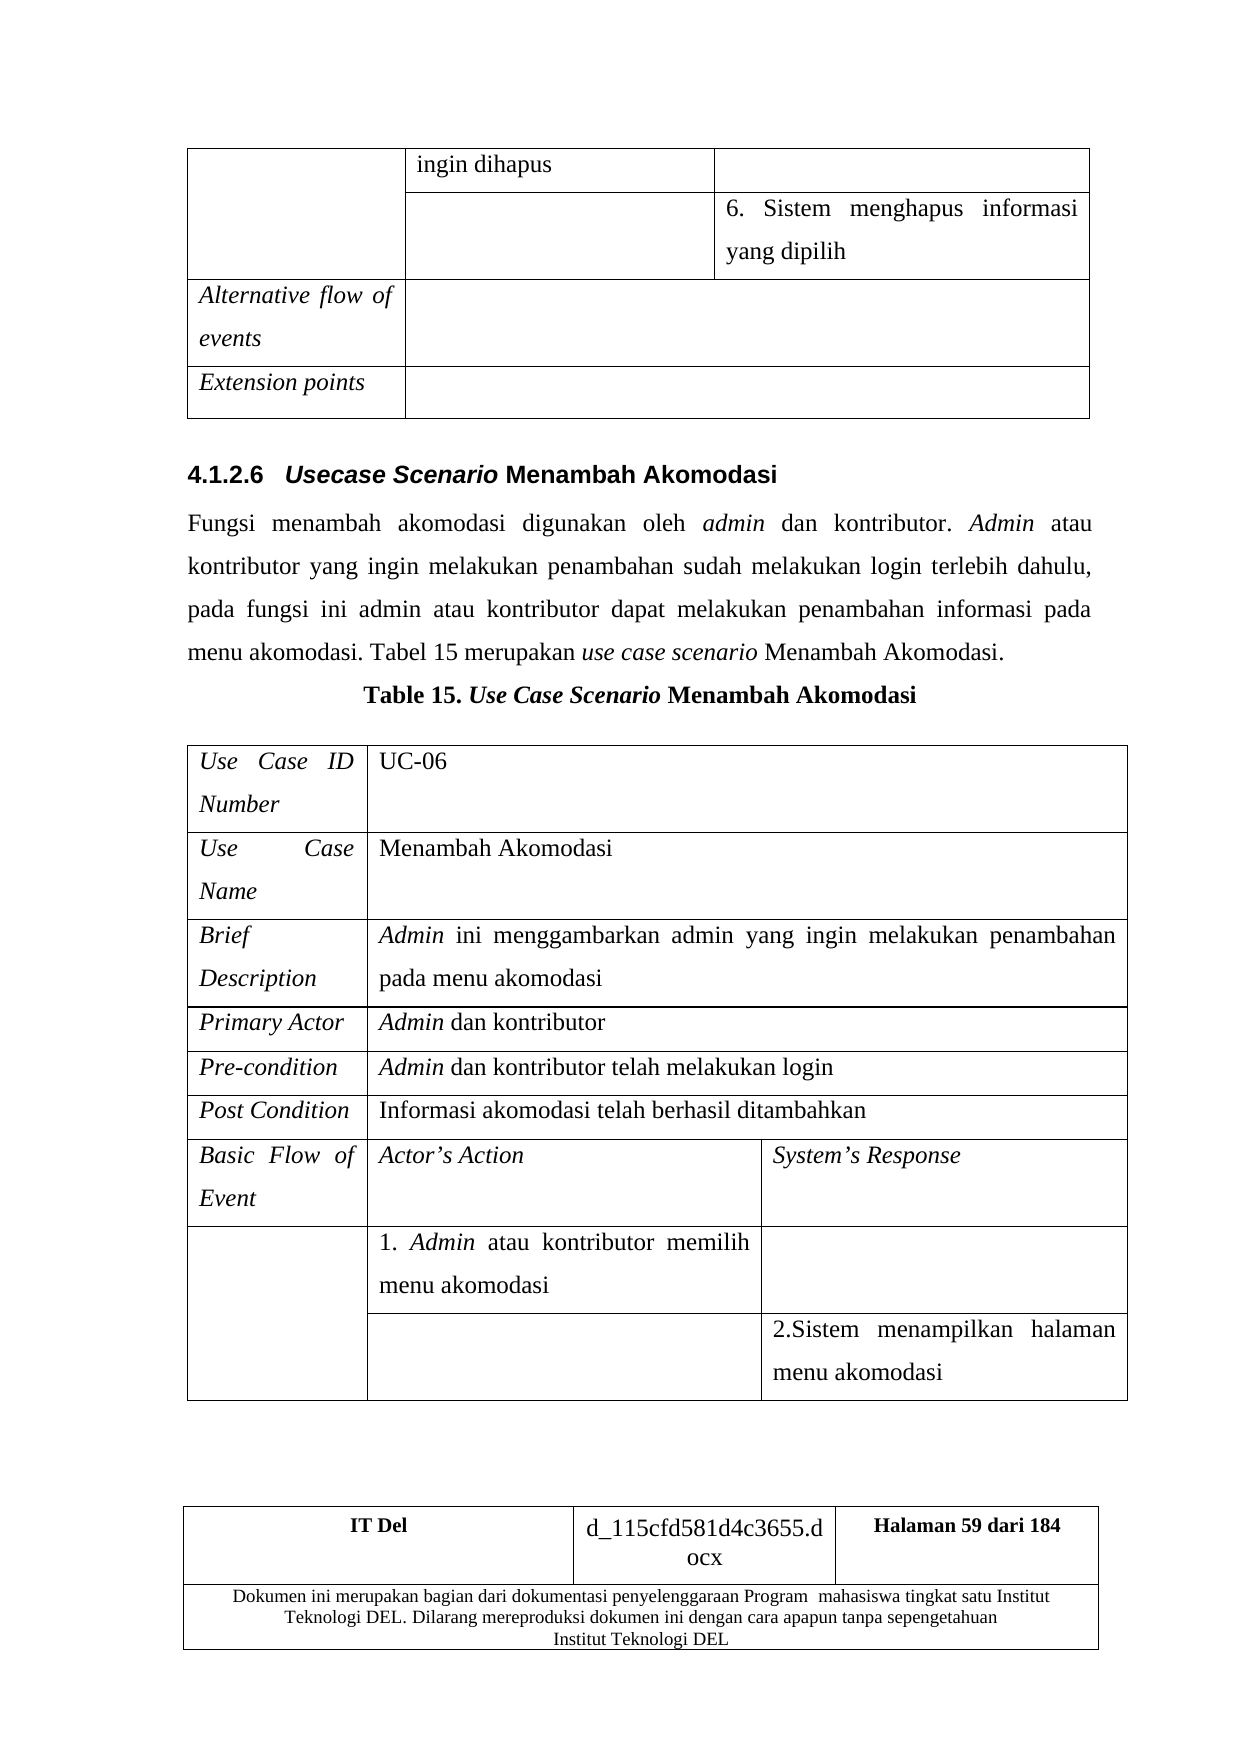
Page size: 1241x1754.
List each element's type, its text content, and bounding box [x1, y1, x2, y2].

text Fungsi menambah akomodasi digunakan oleh admin dan kontributor. Admin atau kontributor yang ingin melakukan penambahan sudah melakukan login terlebih dahulu, pada fungsi ini admin atau kontributor dapat melakukan penambahan informasi pada menu akomodasi. Tabel 15 merupakan use case scenario Menambah Akomodasi. [187, 508, 1092, 666]
table_header UC-06 [368, 746, 1127, 832]
table_cell Alternative flow of events [188, 280, 405, 366]
table_cell Extension points [188, 367, 405, 418]
table_cell Actor’s Action [368, 1140, 761, 1226]
table_cell System’s Response [762, 1140, 1127, 1226]
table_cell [406, 149, 714, 192]
table_cell [368, 1314, 761, 1400]
table_cell Brief Description [188, 920, 367, 1006]
table_cell Admin dan kontributor telah melakukan login [368, 1052, 1127, 1094]
table_cell Admin ini menggambarkan admin yang ingin melakukan penambahan pada menu akomodasi [368, 920, 1127, 1006]
table_cell 6. Sistem menghapus informasi yang dipilih [715, 193, 1089, 279]
table_cell [406, 280, 1089, 366]
table_cell Primary Actor [188, 1008, 367, 1051]
table_cell [762, 1227, 1127, 1313]
text Table 15. Use Case Scenario Menambah Akomodasi [187, 680, 1092, 709]
subtitle 4.1.2.6 Usecase Scenario Menambah Akomodasi [187, 460, 1092, 489]
table_cell Pre-condition [188, 1052, 367, 1094]
table_cell Menambah Akomodasi [368, 833, 1127, 919]
table_cell Admin dan kontributor [368, 1008, 1127, 1051]
table_cell 2.Sistem menampilkan halaman menu akomodasi [762, 1314, 1127, 1400]
table_cell [406, 367, 1089, 418]
table_cell [188, 1227, 367, 1400]
table_cell Basic Flow of Event [188, 1140, 367, 1226]
table_cell 1. Admin atau kontributor memilih menu akomodasi [368, 1227, 761, 1313]
table_cell Use Case Name [188, 833, 367, 919]
table_cell Informasi akomodasi telah berhasil ditambahkan [368, 1096, 1127, 1139]
table_header Use Case ID Number [188, 746, 367, 832]
table_cell [715, 149, 1089, 192]
table_cell Post Condition [188, 1096, 367, 1139]
table_cell [406, 193, 714, 279]
